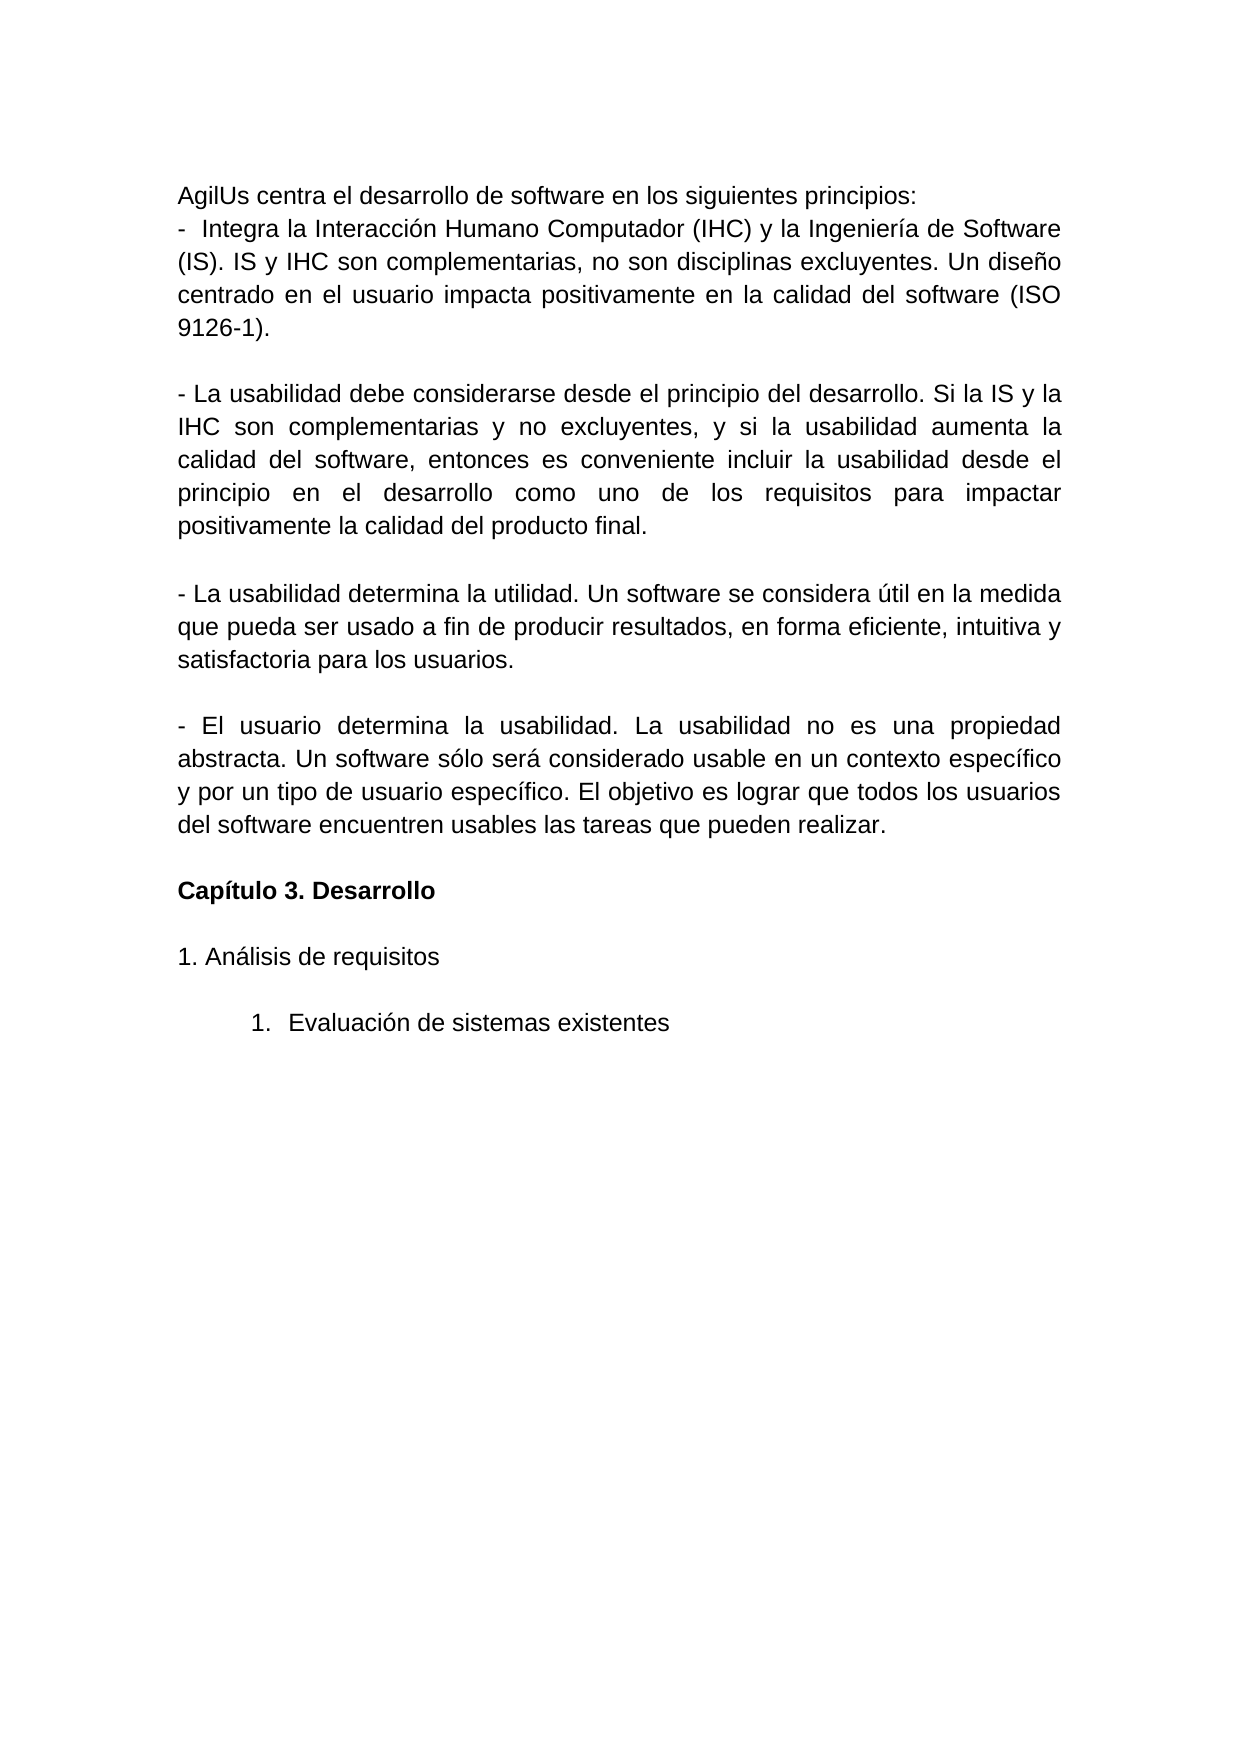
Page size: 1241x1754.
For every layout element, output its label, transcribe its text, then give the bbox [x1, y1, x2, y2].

list Evaluación de sistemas existentes [251, 1008, 1063, 1037]
text 1. Análisis de requisitos [177, 942, 1063, 971]
text - Integra la Interacción Humano Computador (IHC) y la Ingeniería de Software (IS). IS y IHC son complementarias, no son disciplinas excluyentes. Un diseño centrado en el usuario impacta positivamente en la calidad del software (ISO 9126-1). [177, 214, 1063, 341]
text AgilUs centra el desarrollo de software en los siguientes principios: [177, 181, 1063, 209]
text - El usuario determina la usabilidad. La usabilidad no es una propiedad abstracta. Un software sólo será considerado usable en un contexto específico y por un tipo de usuario específico. El objetivo es lograr que todos los usuarios del software encuentren usables las tareas que pueden realizar. [177, 711, 1063, 839]
text - La usabilidad debe considerarse desde el principio del desarrollo. Si la IS y la IHC son complementarias y no excluyentes, y si la usabilidad aumenta la calidad del software, entonces es conveniente incluir la usabilidad desde el principio en el desarrollo como uno de los requisitos para impactar positivamente la calidad del producto final. [177, 379, 1063, 539]
text - La usabilidad determina la utilidad. Un software se considera útil en la medida que pueda ser usado a fin de producir resultados, en forma eficiente, intuitiva y satisfactoria para los usuarios. [177, 579, 1063, 674]
text Capítulo 3. Desarrollo [177, 876, 1063, 905]
